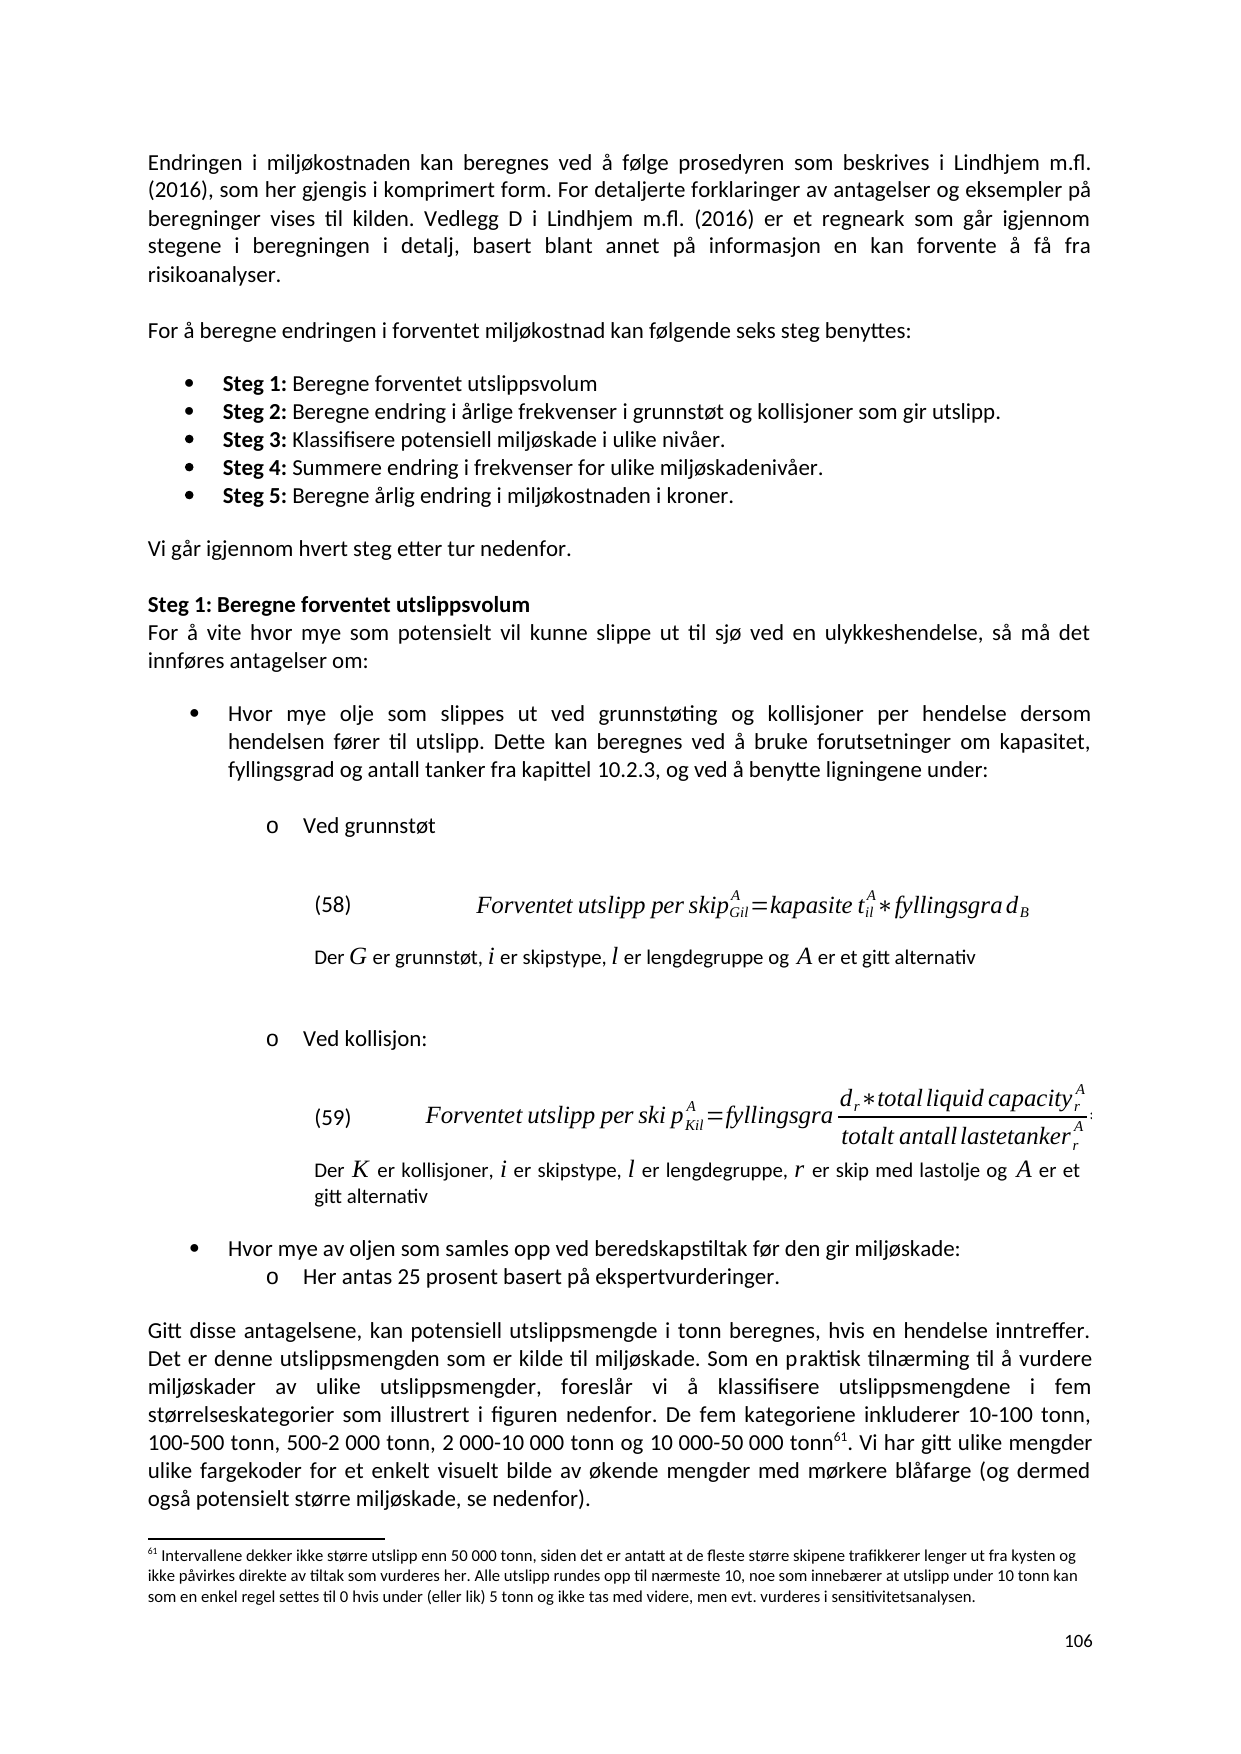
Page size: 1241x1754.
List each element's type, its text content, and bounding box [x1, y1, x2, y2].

list Steg 5: Beregne årlig endring i miljøkostnaden i kroner. [185, 481, 1093, 509]
list Steg 3: Klassifisere potensiell miljøskade i ulike nivåer. [185, 425, 1093, 453]
text Gitt disse antagelsene, kan potensiell utslippsmengde i tonn beregnes, hvis en hendelse inntreffer. Det er denne utslippsmengden som er kilde til miljøskade. Som en praktisk tilnærming til å vurdere miljøskader av ulike utslippsmengder, foreslår vi å klassifisere utslippsmengdene i fem størrelseskategorier som illustrert i figuren nedenfor. De fem kategoriene inkluderer 10-100 tonn, 100-500 tonn, 500-2 000 tonn, 2 000-10 000 tonn og 10 000-50 000 tonn. Vi har gitt ulike mengder ulike fargekoder for et enkelt visuelt bilde av økende mengder med mørkere blåfarge (og dermed også potensielt større miljøskade, se nedenfor). [148, 1316, 1093, 1512]
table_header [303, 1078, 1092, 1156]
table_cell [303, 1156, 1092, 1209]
list Ved grunnstøt [265, 811, 1093, 840]
text For å beregne endringen i forventet miljøkostnad kan følgende seks steg benyttes: [148, 316, 1093, 344]
text Vi går igjennom hvert steg etter tur nedenfor. [148, 534, 1093, 562]
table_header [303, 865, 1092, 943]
list Her antas 25 prosent basert på ekspertvurderinger. [265, 1262, 1093, 1291]
list Hvor mye olje som slippes ut ved grunnstøting og kollisjoner per hendelse dersom hendelsen fører til utslipp. Dette kan beregnes ved å bruke forutsetninger om kapasitet, fyllingsgrad og antall tanker fra kapittel 10.2.3, og ved å benytte ligningene under: [190, 699, 1093, 783]
list Ved kollisjon: [265, 1024, 1093, 1053]
list Steg 2: Beregne endring i årlige frekvenser i grunnstøt og kollisjoner som gir utslipp. [185, 397, 1093, 425]
list Steg 4: Summere endring i frekvenser for ulike miljøskadenivåer. [185, 453, 1093, 481]
text For å vite hvor mye som potensielt vil kunne slippe ut til sjø ved en ulykkeshendelse, så må det innføres antagelser om: [148, 618, 1093, 674]
text Endringen i miljøkostnaden kan beregnes ved å følge prosedyren som beskrives i Lindhjem m.fl. (2016), som her gjengis i komprimert form. For detaljerte forklaringer av antagelser og eksempler på beregninger vises til kilden. Vedlegg D i Lindhjem m.fl. (2016) er et regneark som går igjennom stegene i beregningen i detalj, basert blant annet på informasjon en kan forvente å få fra risikoanalyser. [148, 148, 1093, 288]
text Steg 1: Beregne forventet utslippsvolum [148, 590, 1093, 618]
list Steg 1: Beregne forventet utslippsvolum [185, 369, 1093, 397]
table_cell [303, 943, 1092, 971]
list Hvor mye av oljen som samles opp ved beredskapstiltak før den gir miljøskade: [190, 1234, 1093, 1262]
